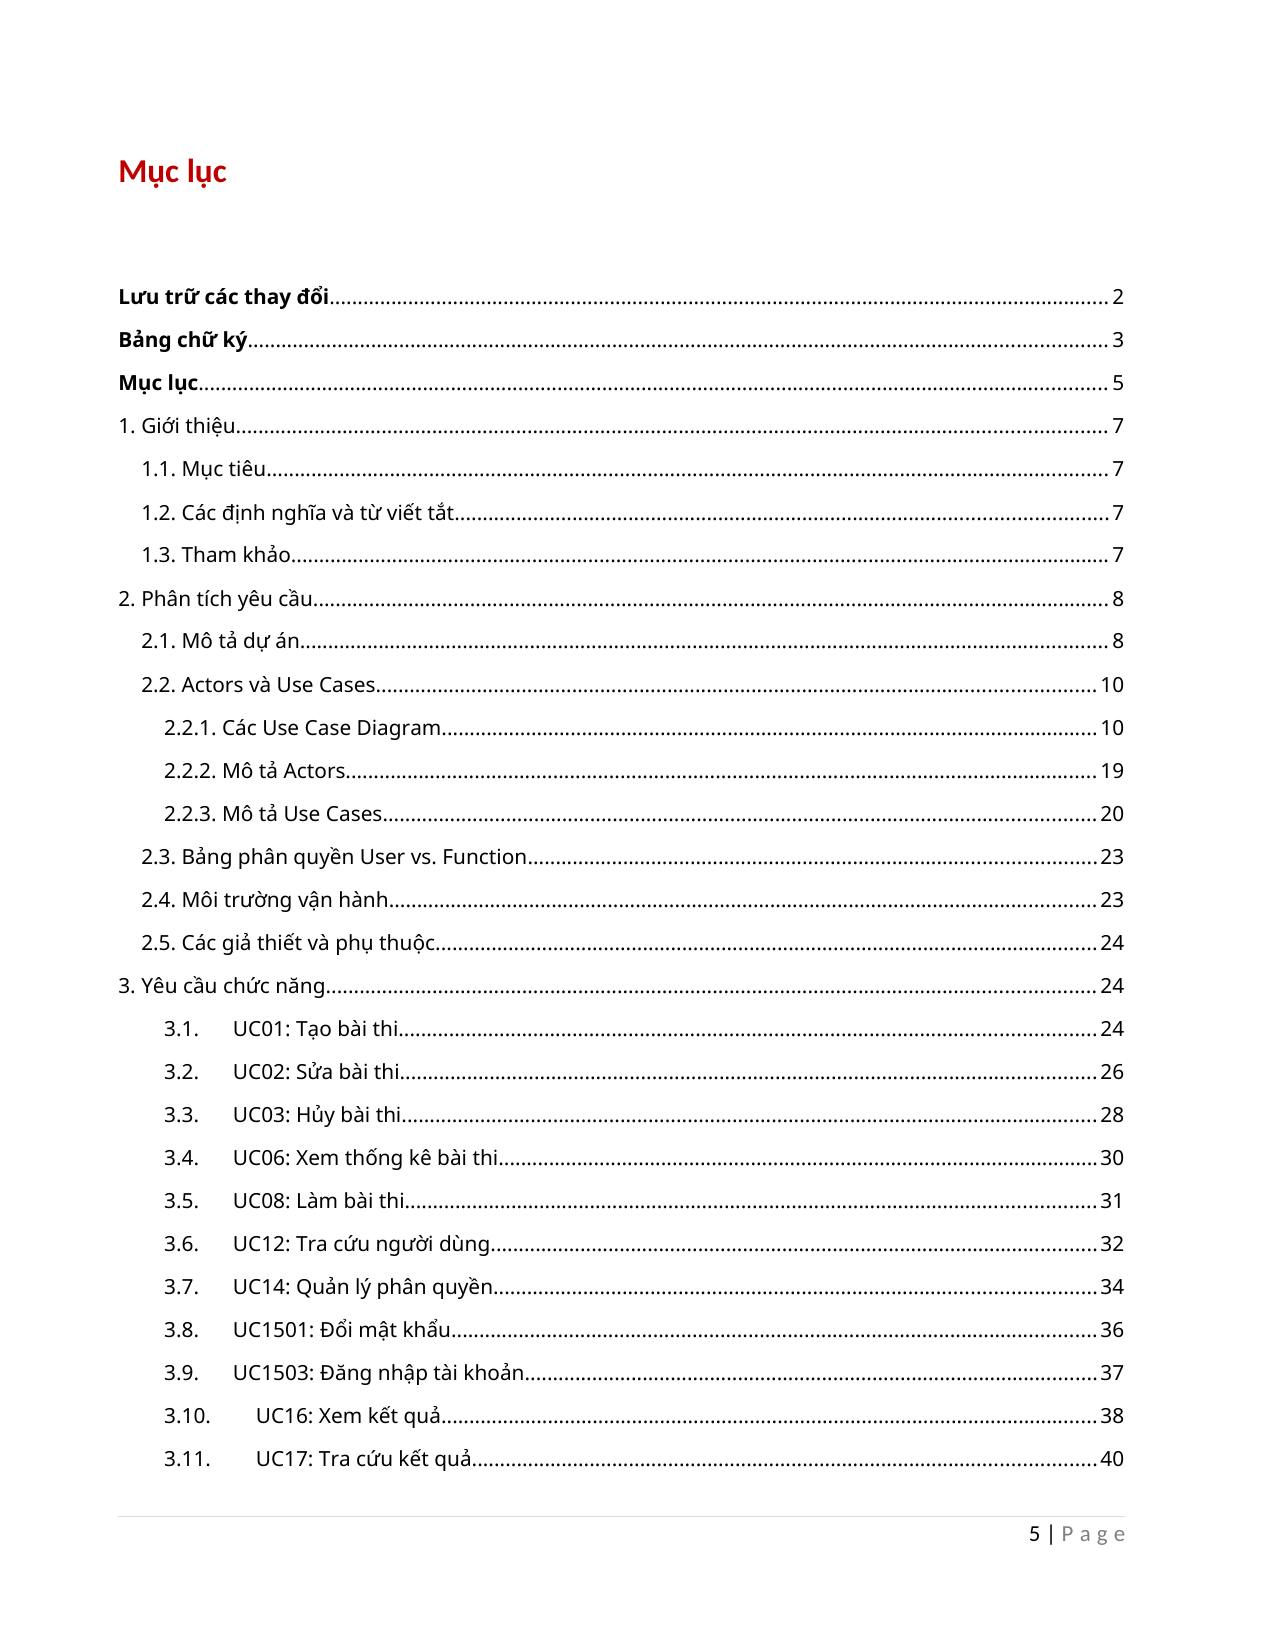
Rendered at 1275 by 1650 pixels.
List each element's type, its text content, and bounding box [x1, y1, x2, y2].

text Mục lục [118, 150, 1125, 191]
